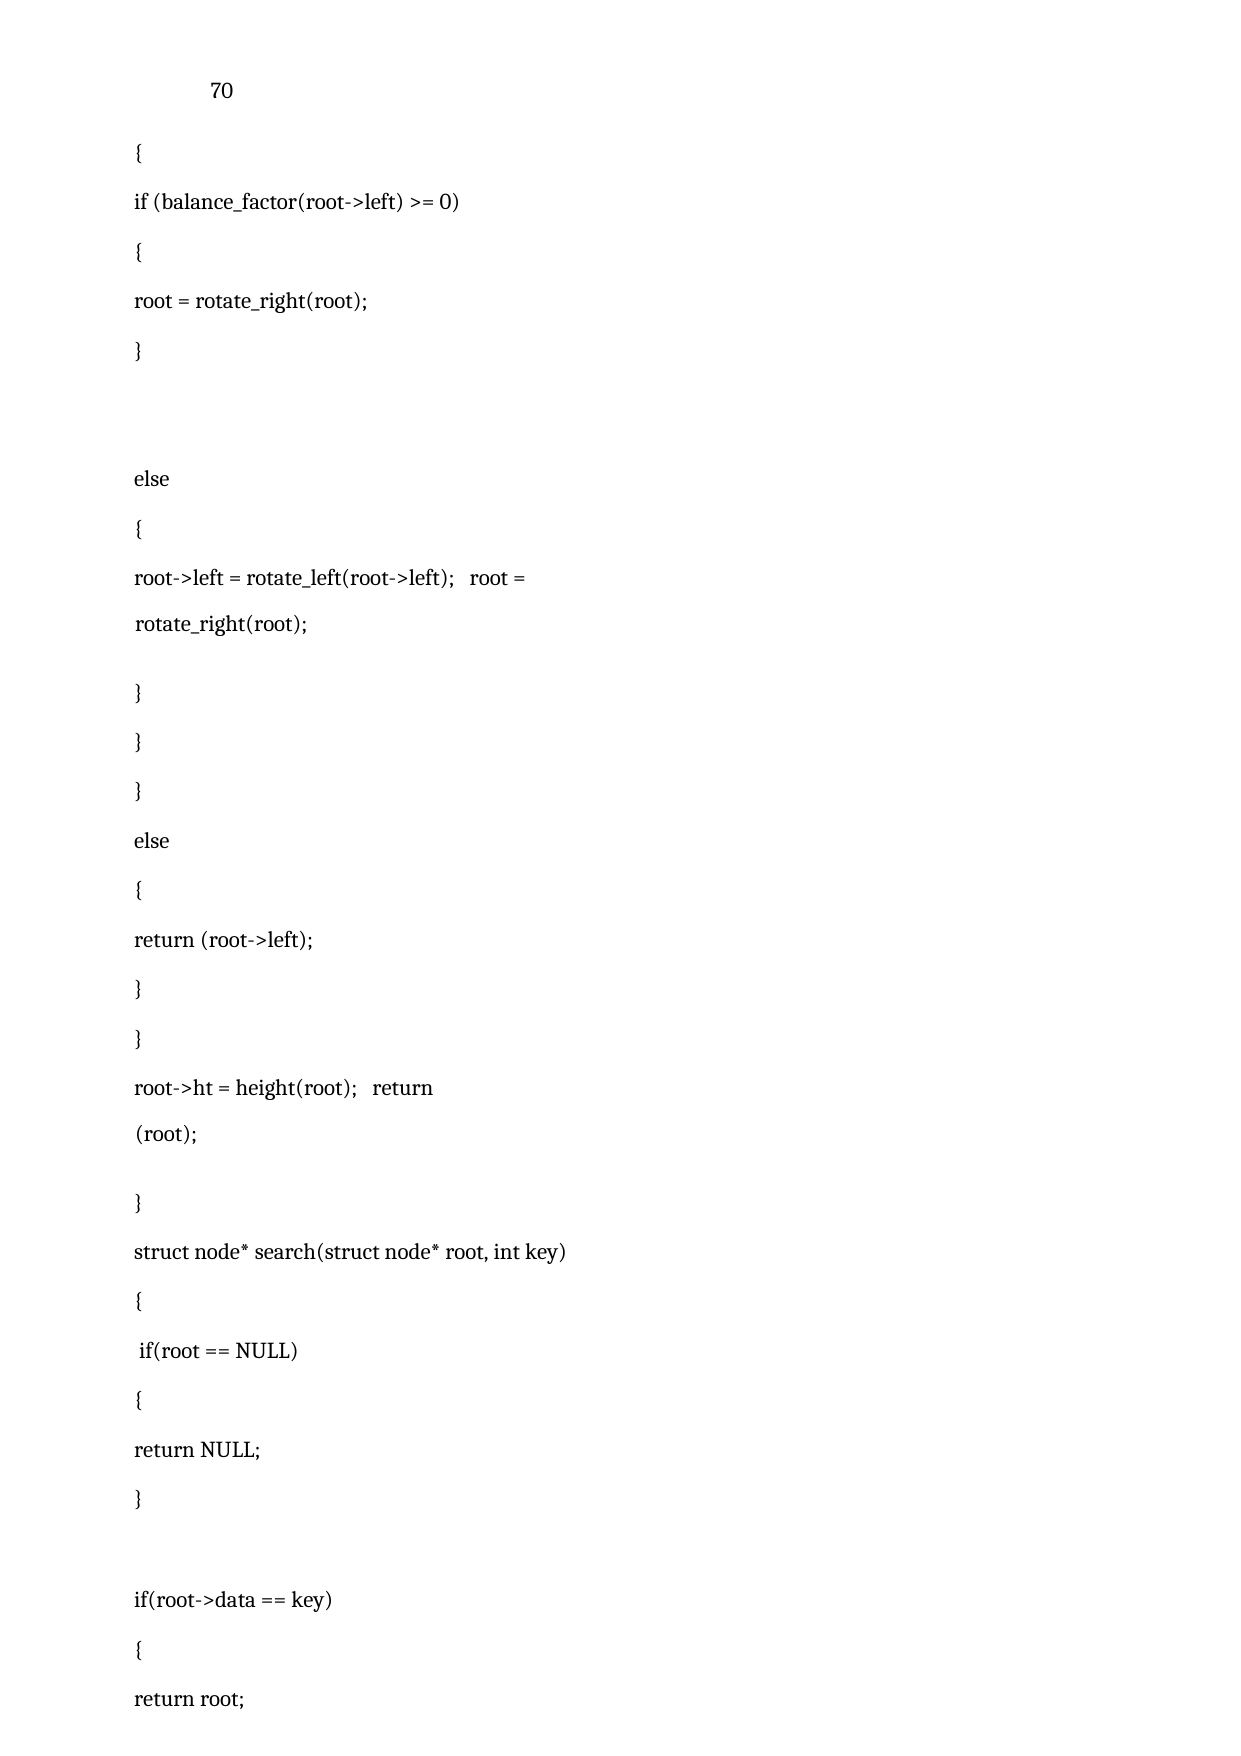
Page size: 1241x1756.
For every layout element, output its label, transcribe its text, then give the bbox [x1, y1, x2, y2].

text } [134, 679, 1138, 706]
text return NULL; [134, 1437, 1138, 1463]
text if(root == NULL) [134, 1338, 1138, 1364]
text { [134, 877, 1138, 903]
text struct node* search(struct node* root, int key) [134, 1239, 1138, 1265]
text else [134, 828, 1138, 854]
text } [134, 778, 1138, 804]
text { [134, 139, 1138, 166]
text } [134, 337, 1138, 364]
text return (root->left); [134, 927, 1138, 953]
text else [134, 466, 1138, 492]
text } [134, 1486, 1138, 1513]
text { [134, 1387, 1138, 1414]
text if (balance_factor(root->left) >= 0) [134, 189, 1138, 215]
text { [134, 238, 1138, 265]
text } [134, 1189, 1138, 1216]
text } [134, 729, 1138, 755]
text { [134, 516, 1138, 542]
text if(root->data == key) [134, 1587, 1138, 1613]
text root->left = rotate_left(root->left); root = rotate_right(root); [134, 565, 526, 637]
text { [134, 1288, 1138, 1315]
text root = rotate_right(root); [134, 288, 1138, 314]
text } [134, 1026, 1138, 1052]
text { [134, 1636, 1138, 1663]
text root->ht = height(root); return (root); [134, 1075, 446, 1147]
text return root; [134, 1686, 1138, 1712]
text } [134, 976, 1138, 1002]
